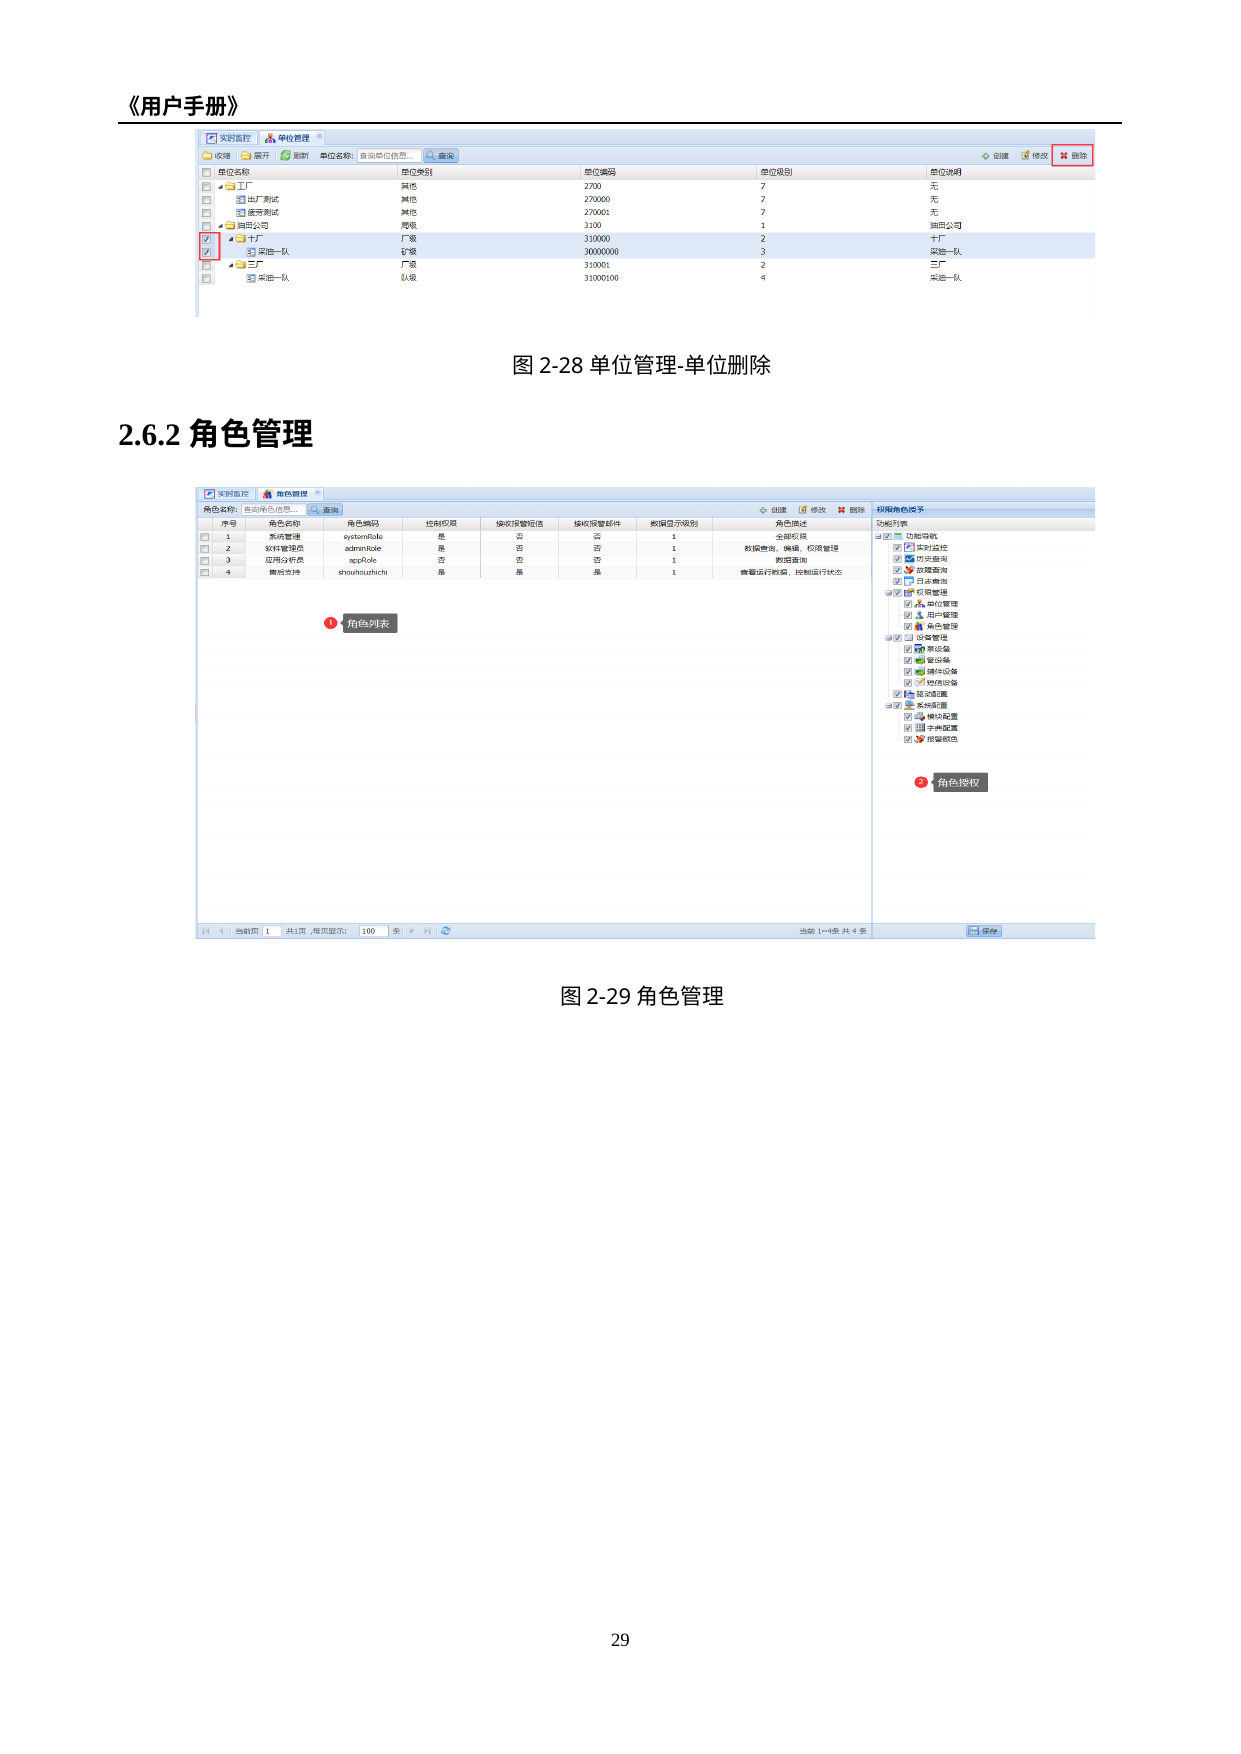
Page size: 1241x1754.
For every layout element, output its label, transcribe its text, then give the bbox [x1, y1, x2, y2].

picture [195, 129, 1096, 317]
text 图2-28 单位管理-单位删除 [118, 347, 1122, 381]
text 图2-29 角色管理 [118, 978, 1122, 1012]
picture [195, 487, 1096, 939]
subtitle 2.6.2 角色管理 [118, 397, 1122, 465]
